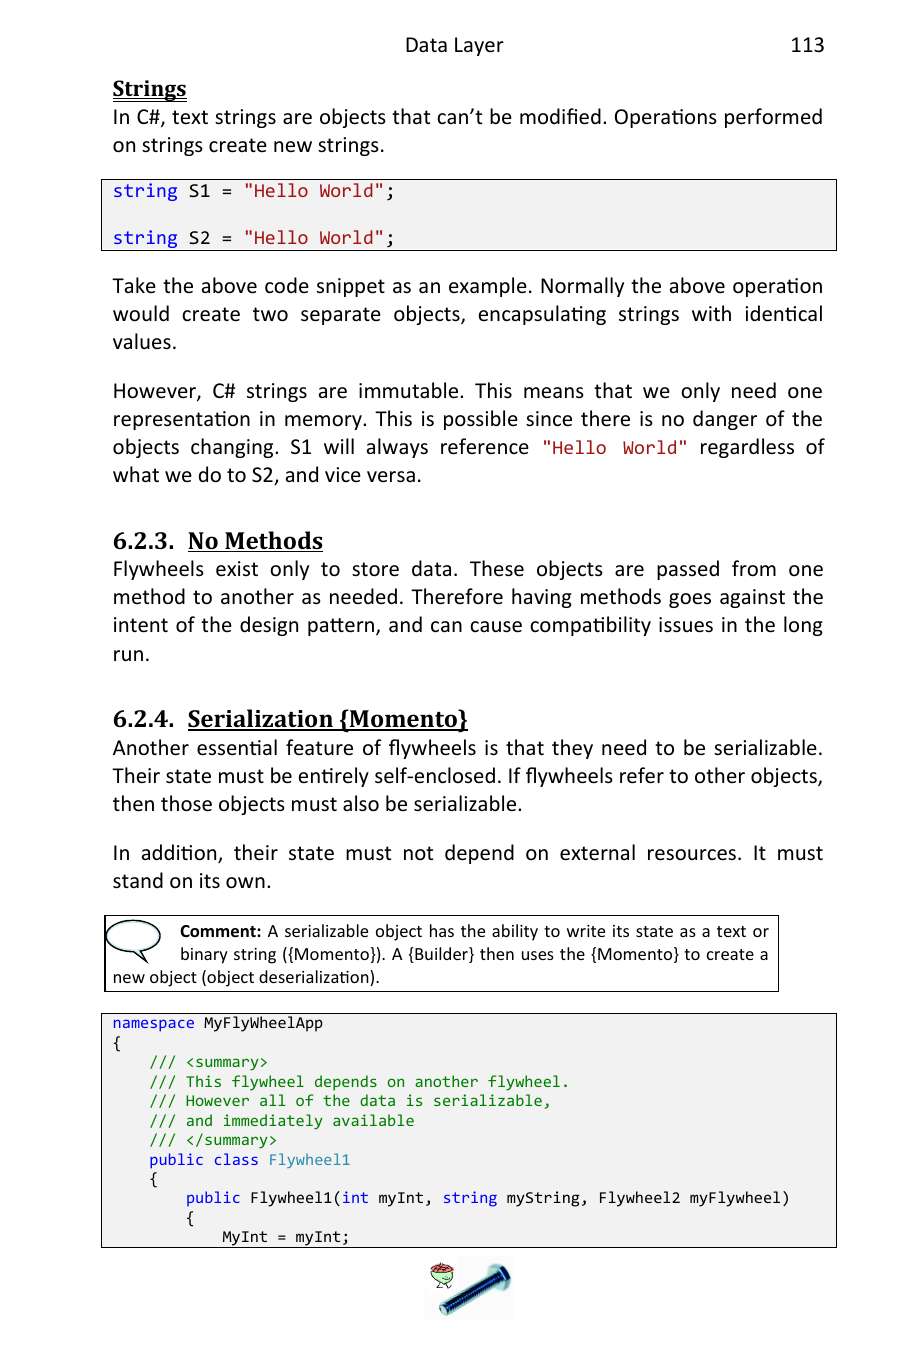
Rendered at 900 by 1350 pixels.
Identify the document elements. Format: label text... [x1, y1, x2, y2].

list No Methods [112, 525, 825, 554]
text In addition, their state must not depend on external resources. It must stand on its own. [112, 838, 825, 894]
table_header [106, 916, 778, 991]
text Strings [112, 75, 825, 102]
list Serialization {Momento} [112, 704, 825, 733]
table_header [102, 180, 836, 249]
text Flywheels exist only to store data. These objects are passed from one method to another as needed. Therefore having methods goes against the intent of the design pattern, and can cause compatibility issues in the long run. [112, 554, 825, 667]
text Take the above code snippet as an example. Normally the above operation would create two separate objects, encapsulating strings with identical values. [112, 271, 825, 355]
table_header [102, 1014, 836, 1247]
picture [423, 1256, 514, 1320]
text However, C# strings are immutable. This means that we only need one representation in memory. This is possible since there is no danger of the objects changing. S1 will always reference "Hello World" regardless of what we do to S2, and vice versa. [112, 376, 825, 488]
text Another essential feature of flywheels is that they need to be serializable. Their state must be entirely self-enclosed. If flywheels refer to other objects, then those objects must also be serializable. [112, 733, 825, 817]
text In C#, text strings are objects that can’t be modified. Operations performed on strings create new strings. [112, 102, 825, 158]
